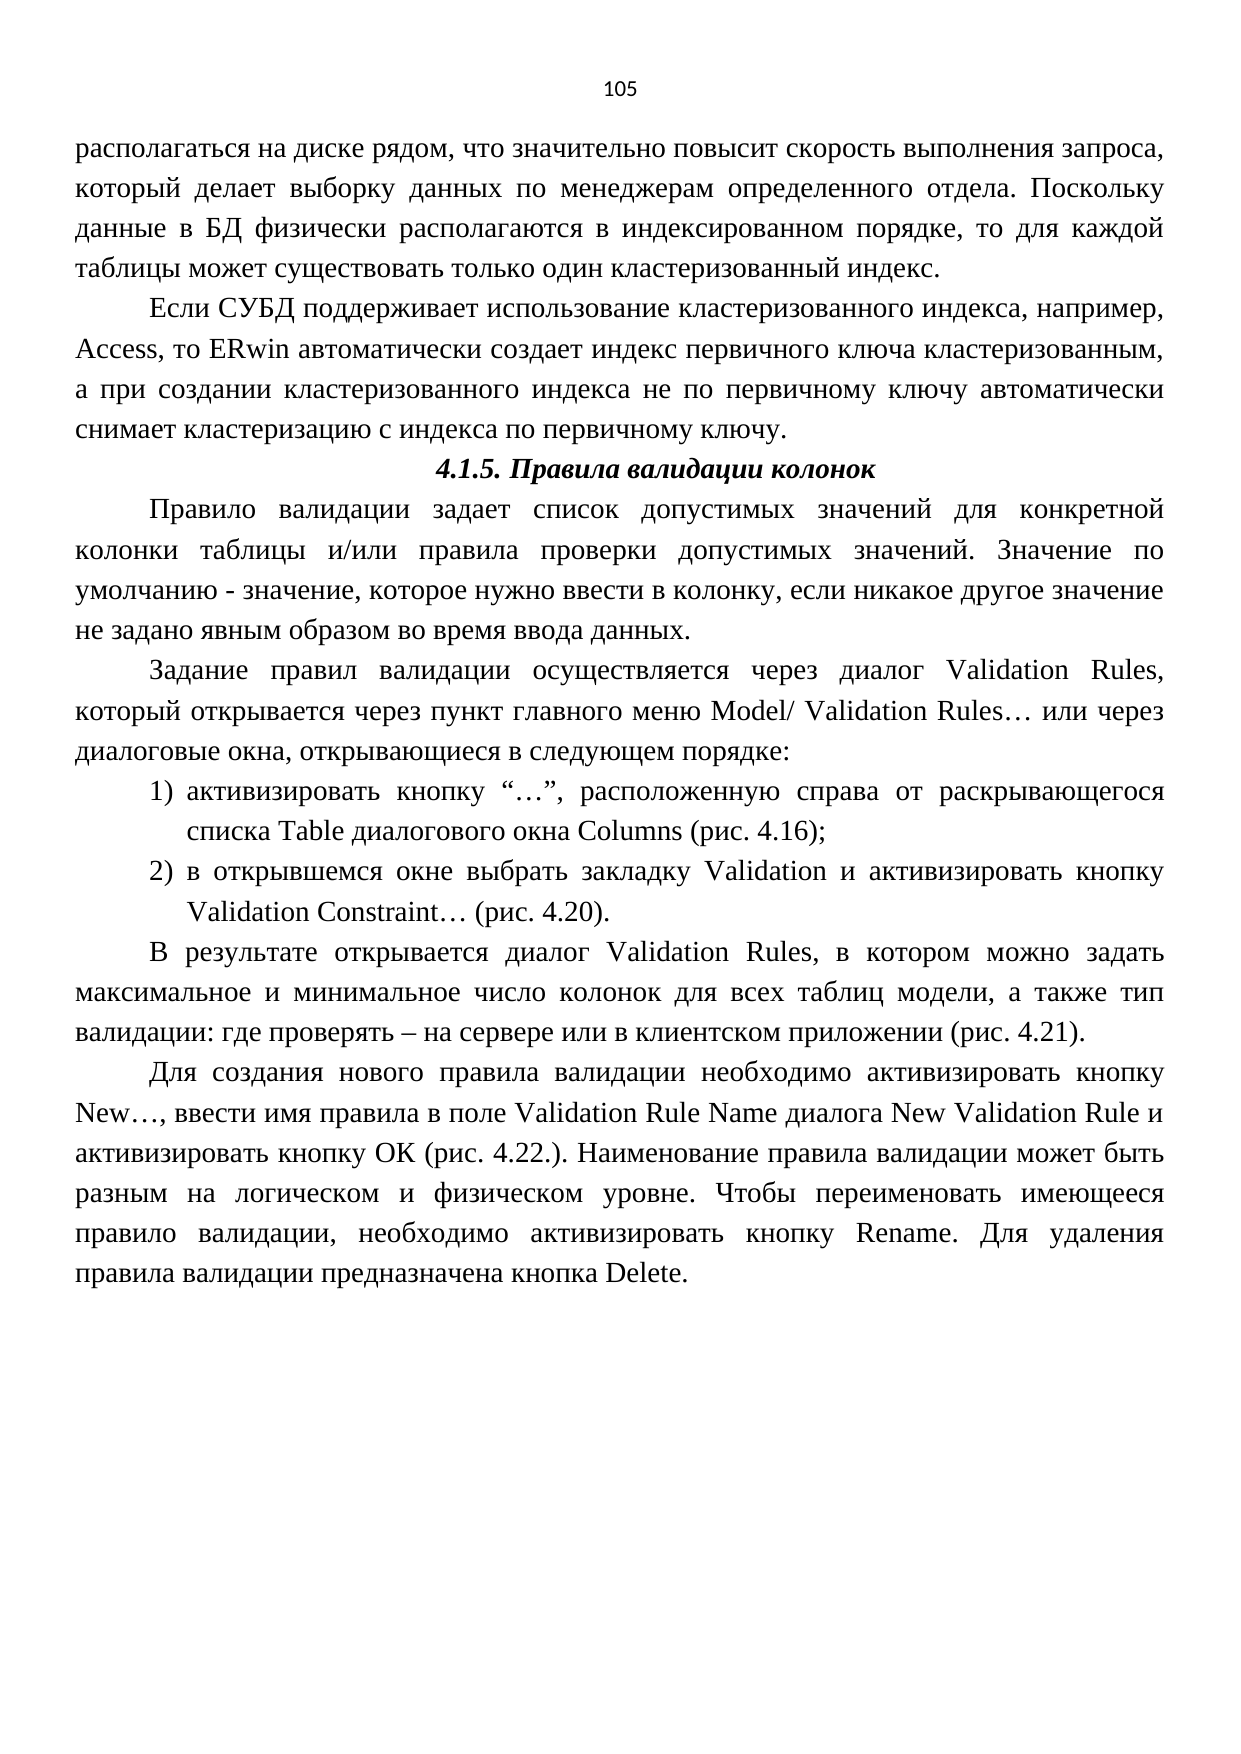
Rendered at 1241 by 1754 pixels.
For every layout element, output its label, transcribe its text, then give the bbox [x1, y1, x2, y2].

list в открывшемся окне выбрать закладку Validation и активизировать кнопку Validation Constraint… (рис. 4.20). [149, 853, 1165, 927]
text Для создания нового правила валидации необходимо активизировать кнопку New…, ввести имя правила в поле Validation Rule Name диалога New Validation Rule и активизировать кнопку ОК (рис. 4.22.). Наименование правила валидации может быть разным на логическом и физическом уровне. Чтобы переименовать имеющееся правило валидации, необходимо активизировать кнопку Rename. Для удаления правила валидации предназначена кнопка Delete. [75, 1054, 1165, 1289]
text Если СУБД поддерживает использование кластеризованного индекса, например, Access, то ERwin автоматически создает индекс первичного ключа кластеризованным, а при создании кластеризованного индекса не по первичному ключу автоматически снимает кластеризацию с индекса по первичному ключу. [75, 291, 1165, 445]
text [75, 130, 1165, 284]
text Правило валидации задает список допустимых значений для конкретной колонки таблицы и/или правила проверки допустимых значений. Значение по умолчанию - значение, которое нужно ввести в колонку, если никакое другое значение не задано явным образом во время ввода данных. [75, 492, 1165, 646]
list активизировать кнопку “…”, расположенную справа от раскрывающегося списка Table диалогового окна Columns (рис. 4.16); [149, 773, 1165, 847]
text Задание правил валидации осуществляется через диалог Validation Rules, который открывается через пункт главного меню Model/ Validation Rules… или через диалоговые окна, открывающиеся в следующем порядке: [75, 652, 1165, 766]
text 4.1.5. Правила валидации колонок [75, 451, 1165, 485]
text В результате открывается диалог Validation Rules, в котором можно задать максимальное и минимальное число колонок для всех таблиц модели, а также тип валидации: где проверять – на сервере или в клиентском приложении (рис. 4.21). [75, 934, 1165, 1048]
